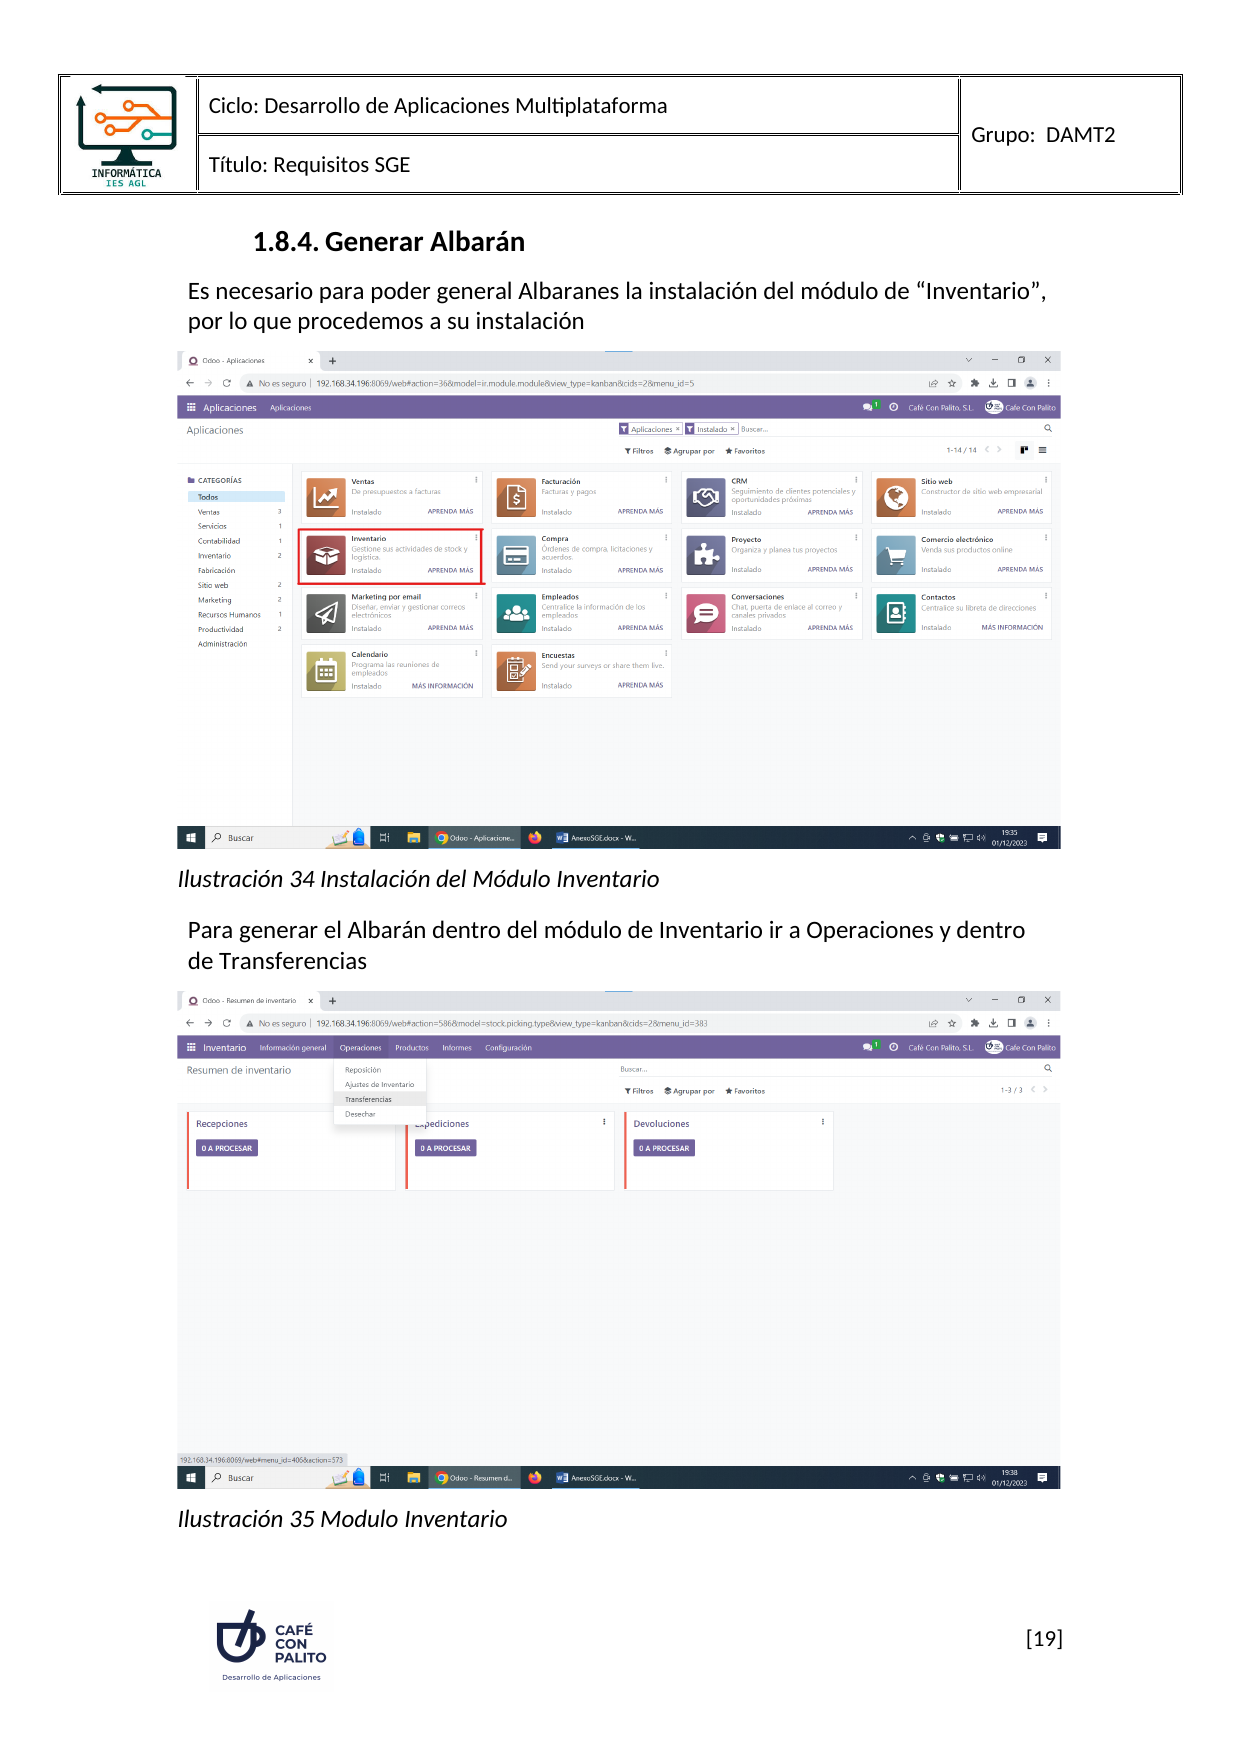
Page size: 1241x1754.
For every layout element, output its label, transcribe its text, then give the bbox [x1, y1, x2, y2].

subtitle Generar Albarán [252, 223, 1063, 259]
text Ilustración 35 Modulo Inventario [177, 1503, 1063, 1533]
text Para generar el Albarán dentro del módulo de Inventario ir a Operaciones y dentro de Transferencias [188, 914, 1051, 976]
text Es necesario para poder general Albaranes la instalación del módulo de “Inventario”, por lo que procedemos a su instalación [188, 275, 1051, 336]
picture [177, 991, 1061, 1489]
text Ilustración 34 Instalación del Módulo Inventario [177, 863, 1063, 894]
picture [177, 351, 1061, 849]
picture [208, 1601, 334, 1692]
picture [70, 76, 186, 192]
